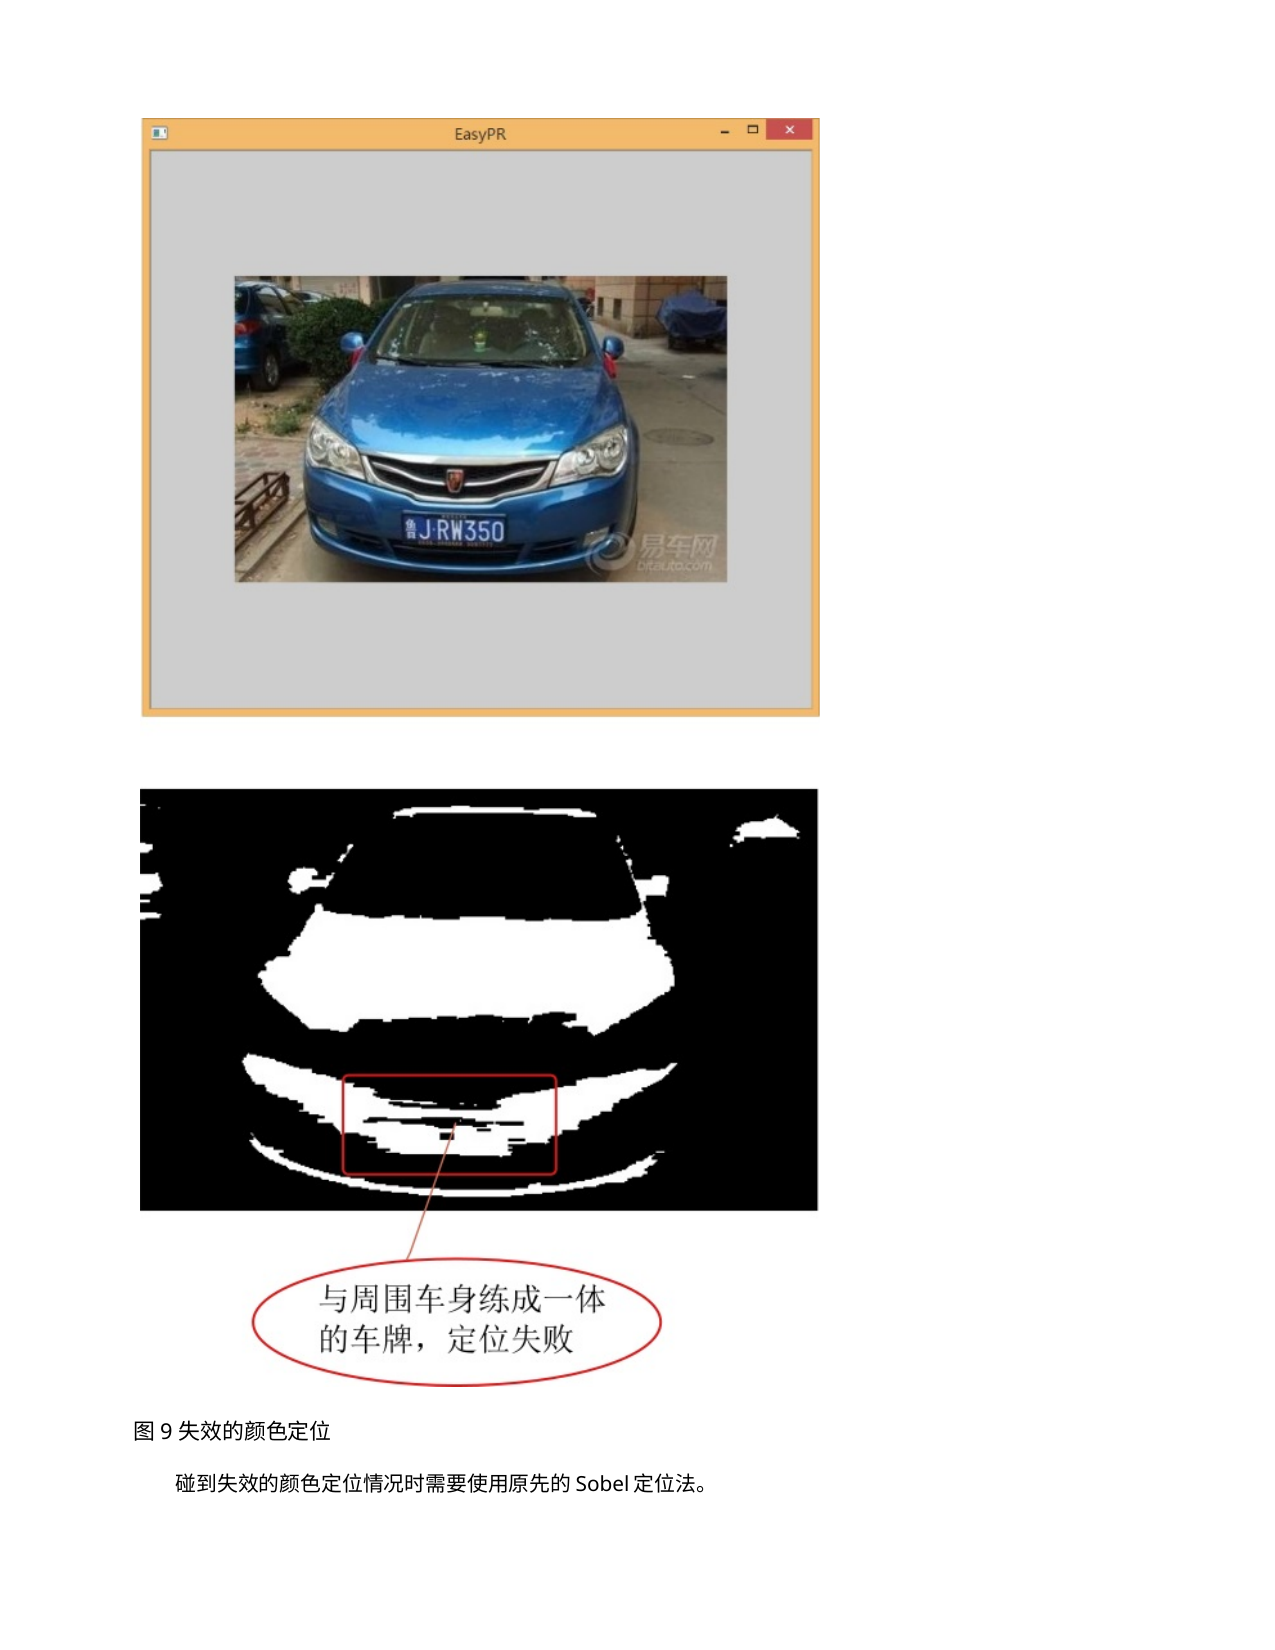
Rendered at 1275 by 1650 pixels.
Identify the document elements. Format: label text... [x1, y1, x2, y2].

picture [140, 118, 820, 1387]
text 图9 失效的颜色定位 [134, 1414, 1141, 1445]
text 碰到失效的颜色定位情况时需要使用原先的Sobel定位法。 [134, 1467, 1141, 1498]
